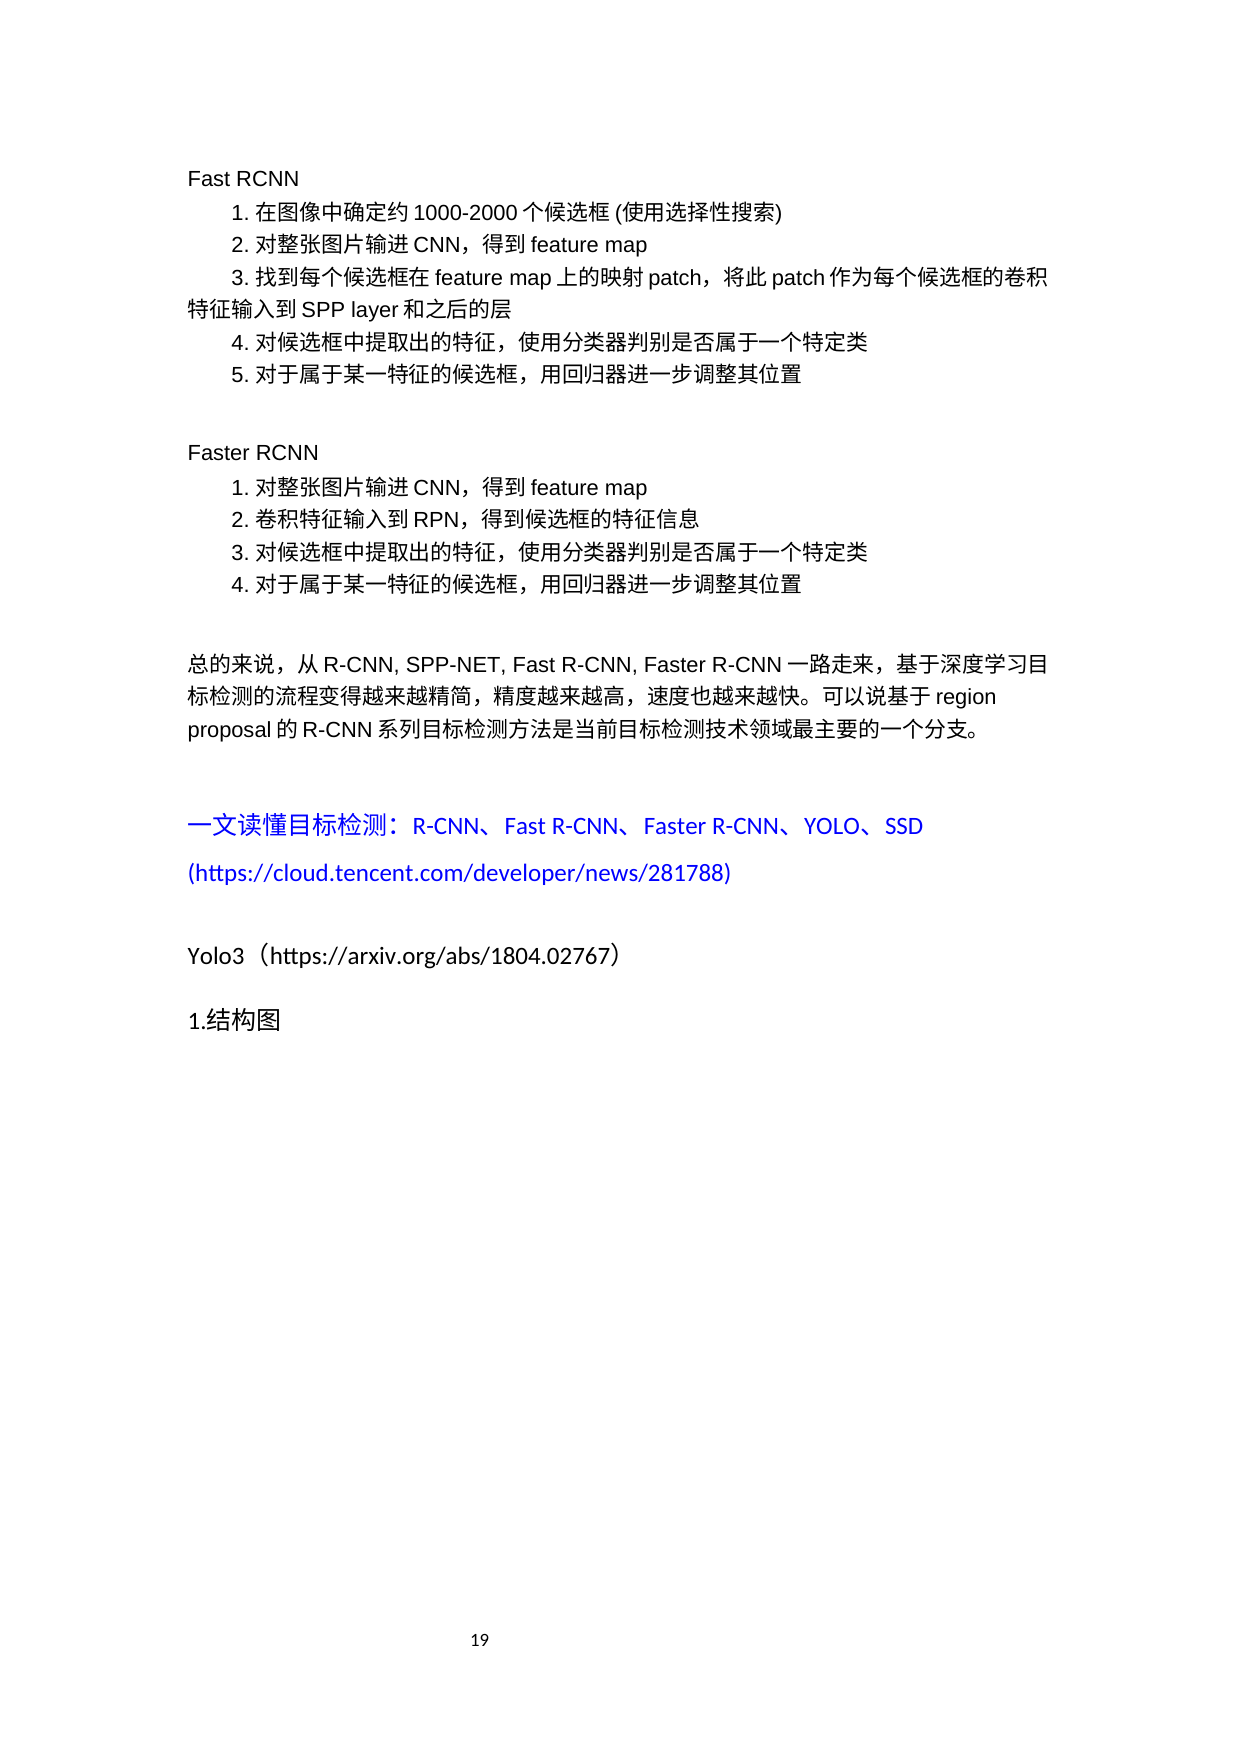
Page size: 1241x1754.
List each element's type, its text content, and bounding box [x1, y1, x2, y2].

text 1.结构图 [187, 986, 1053, 1051]
text Fast RCNN 1. 在图像中确定约1000-2000个候选框 (使用选择性搜索) 2. 对整张图片输进CNN，得到feature map 3. 找到每个候选框在feature map上的映射patch，将此patch作为每个候选框的卷积特征输入到SPP layer和之后的层 4. 对候选框中提取出的特征，使用分类器判别是否属于一个特定类 5. 对于属于某一特征的候选框，用回归器进一步调整其位置 [187, 162, 1053, 389]
text 一文读懂目标检测：R-CNN、Fast R-CNN、Faster R-CNN、YOLO、SSD [187, 791, 1053, 856]
text Faster RCNN 1. 对整张图片输进CNN，得到feature map 2. 卷积特征输入到RPN，得到候选框的特征信息 3. 对候选框中提取出的特征，使用分类器判别是否属于一个特定类 4. 对于属于某一特征的候选框，用回归器进一步调整其位置 [187, 437, 1053, 599]
text Yolo3（https://arxiv.org/abs/1804.02767） [187, 921, 1053, 986]
text 总的来说，从R-CNN, SPP-NET, Fast R-CNN, Faster R-CNN一路走来，基于深度学习目标检测的流程变得越来越精简，精度越来越高，速度也越来越快。可以说基于region proposal的R-CNN系列目标检测方法是当前目标检测技术领域最主要的一个分支。 [187, 646, 1053, 744]
text (https://cloud.tencent.com/developer/news/281788) [187, 856, 1053, 888]
